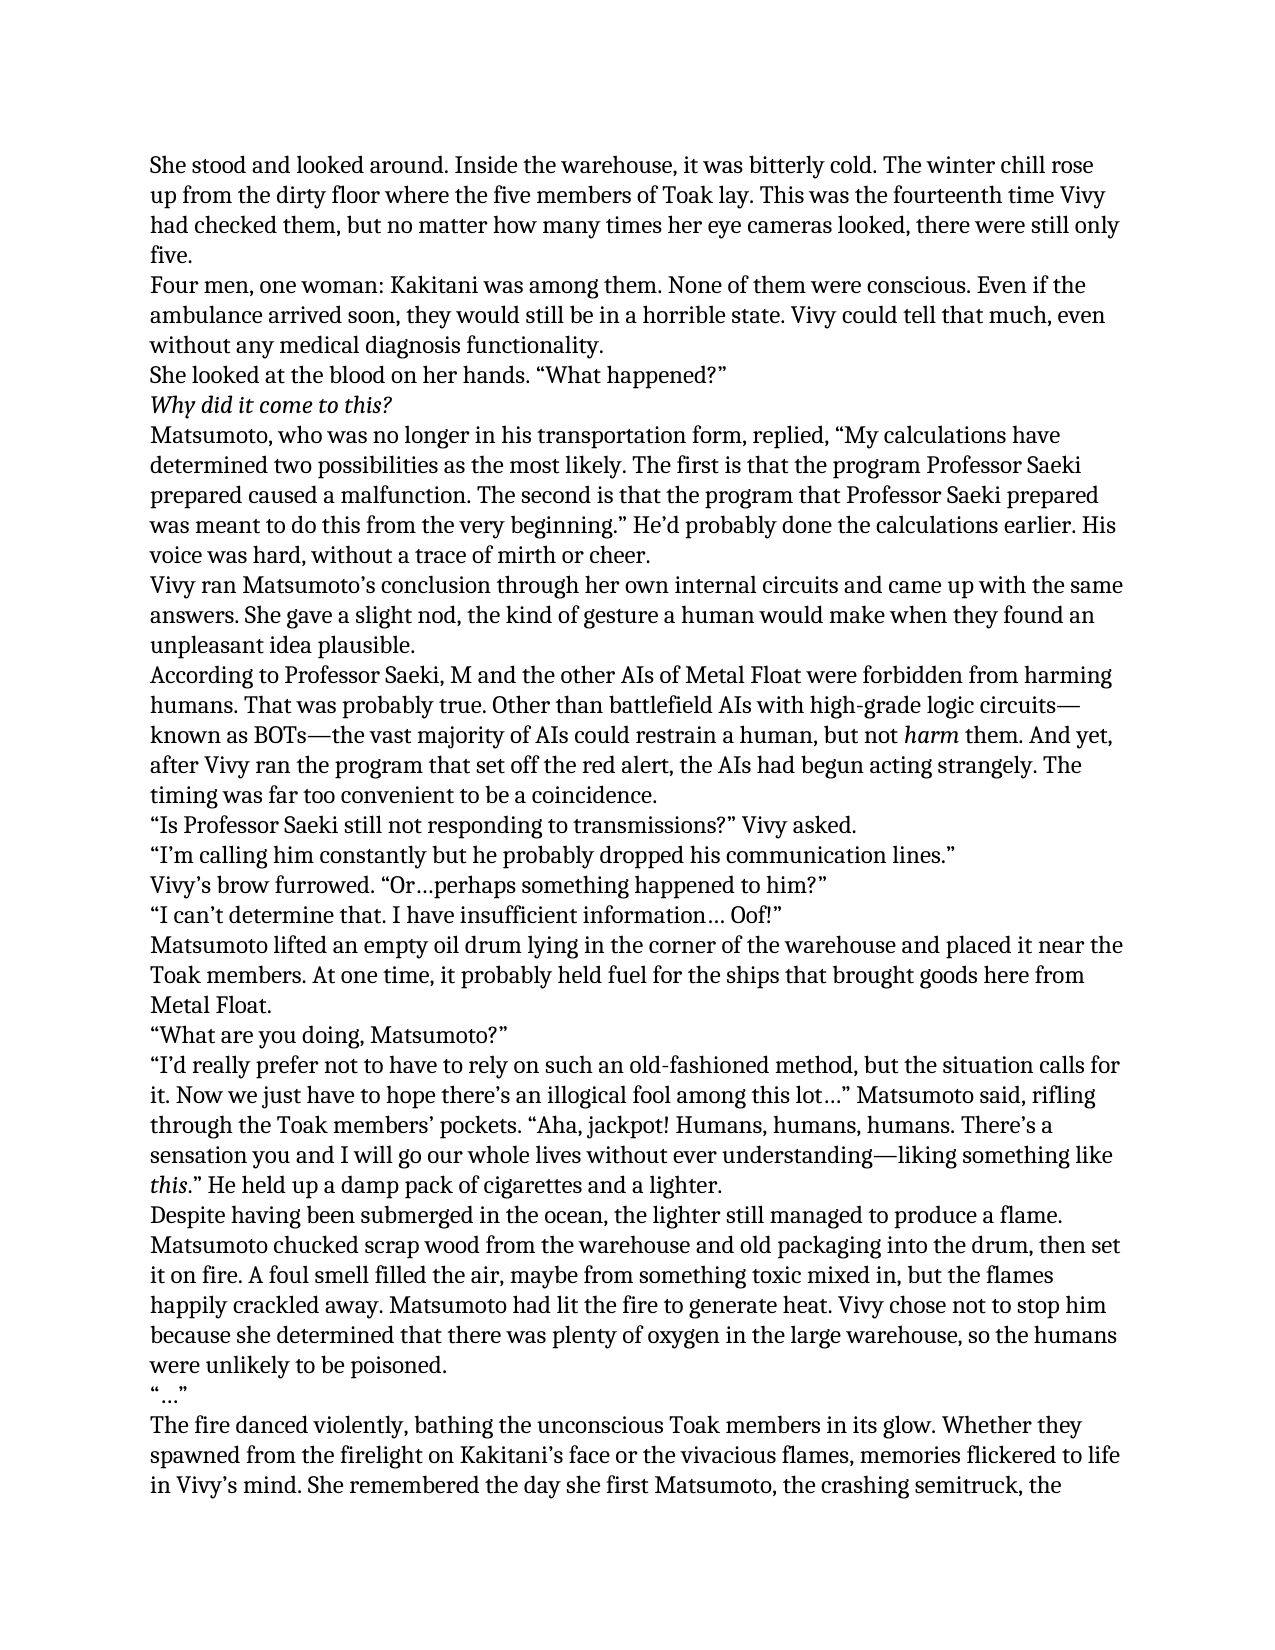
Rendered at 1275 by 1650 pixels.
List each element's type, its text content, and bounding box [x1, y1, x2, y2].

text Vivy’s brow furrowed. “Or…perhaps something happened to him?” [150, 870, 1125, 900]
text “I can’t determine that. I have insufficient information… Oof!” [150, 900, 1125, 930]
text “What are you doing, Matsumoto?” [150, 1020, 1125, 1050]
text “I’m calling him constantly but he probably dropped his communication lines.” [150, 840, 1125, 870]
text According to Professor Saeki, M and the other AIs of Metal Float were forbidden from harming humans. That was probably true. Other than battlefield AIs with high-grade logic circuits—known as BOTs—the vast majority of AIs could restrain a human, but not harm them. And yet, after Vivy ran the program that set off the red alert, the AIs had begun acting strangely. The timing was far too convenient to be a coincidence. [150, 660, 1125, 810]
text Despite having been submerged in the ocean, the lighter still managed to produce a flame. Matsumoto chucked scrap wood from the warehouse and old packaging into the drum, then set it on fire. A foul smell filled the air, maybe from something toxic mixed in, but the flames happily crackled away. Matsumoto had lit the fire to generate heat. Vivy chose not to stop him because she determined that there was plenty of oxygen in the large warehouse, so the humans were unlikely to be poisoned. [150, 1200, 1125, 1380]
text Matsumoto lifted an empty oil drum lying in the corner of the warehouse and placed it near the Toak members. At one time, it probably held fuel for the ships that brought goods here from Metal Float. [150, 930, 1125, 1020]
text Why did it come to this? [150, 390, 1125, 420]
text She looked at the blood on her hands. “What happened?” [150, 360, 1125, 390]
text Vivy ran Matsumoto’s conclusion through her own internal circuits and came up with the same answers. She gave a slight nod, the kind of gesture a human would make when they found an unpleasant idea plausible. [150, 570, 1125, 660]
text “…” [150, 1380, 1125, 1410]
text She stood and looked around. Inside the warehouse, it was bitterly cold. The winter chill rose up from the dirty floor where the five members of Toak lay. This was the fourteenth time Vivy had checked them, but no matter how many times her eye cameras looked, there were still only five. [150, 150, 1125, 270]
text Four men, one woman: Kakitani was among them. None of them were conscious. Even if the ambulance arrived soon, they would still be in a horrible state. Vivy could tell that much, even without any medical diagnosis functionality. [150, 270, 1125, 360]
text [150, 1410, 1125, 1500]
text Matsumoto, who was no longer in his transportation form, replied, “My calculations have determined two possibilities as the most likely. The first is that the program Professor Saeki prepared caused a malfunction. The second is that the program that Professor Saeki prepared was meant to do this from the very beginning.” He’d probably done the calculations earlier. His voice was hard, without a trace of mirth or cheer. [150, 420, 1125, 570]
text “I’d really prefer not to have to rely on such an old-fashioned method, but the situation calls for it. Now we just have to hope there’s an illogical fool among this lot…” Matsumoto said, rifling through the Toak members’ pockets. “Aha, jackpot! Humans, humans, humans. There’s a sensation you and I will go our whole lives without ever understanding—liking something like this.” He held up a damp pack of cigarettes and a lighter. [150, 1050, 1125, 1200]
text “Is Professor Saeki still not responding to transmissions?” Vivy asked. [150, 810, 1125, 840]
